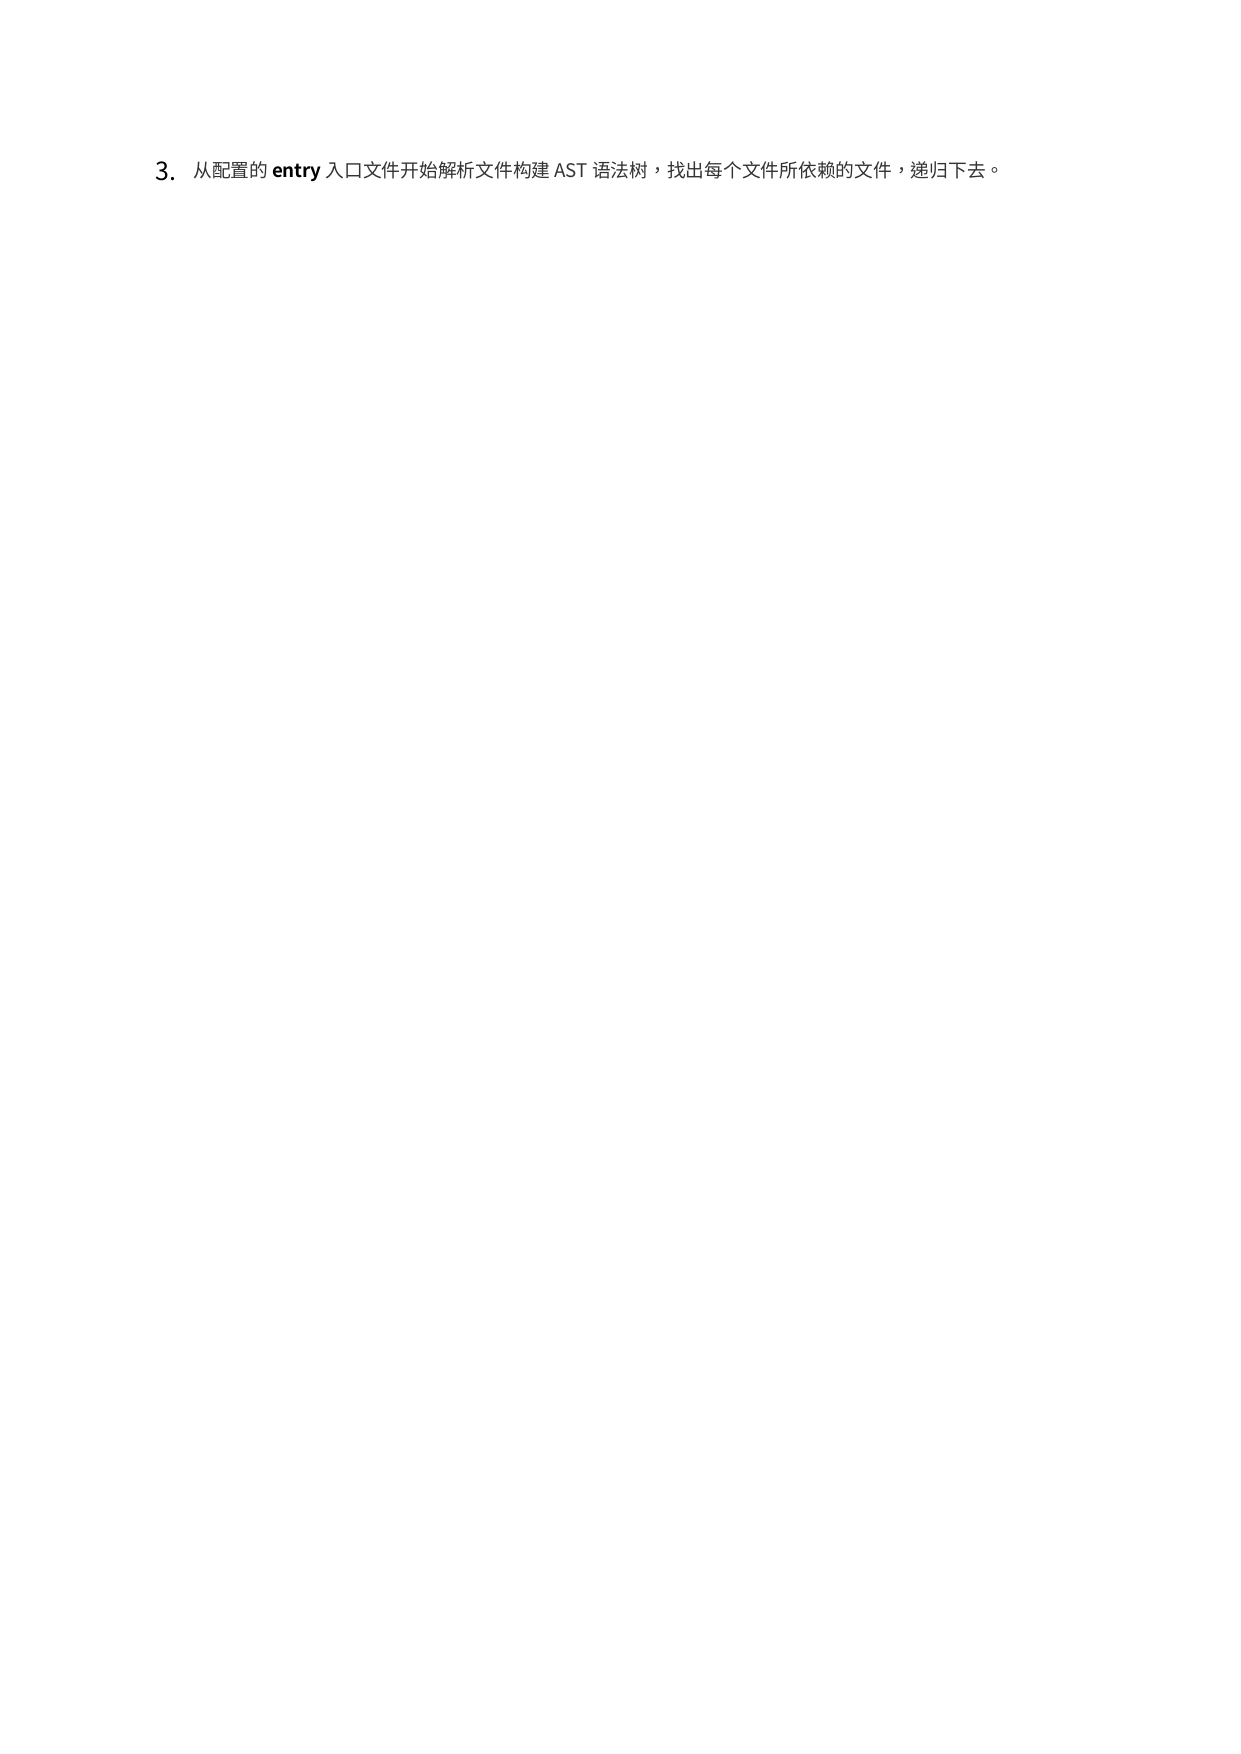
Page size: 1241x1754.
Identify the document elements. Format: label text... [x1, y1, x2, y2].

list 从配置的entry入口文件开始解析文件构建AST语法树，找出每个文件所依赖的文件，递归下去。 [147, 151, 1158, 190]
